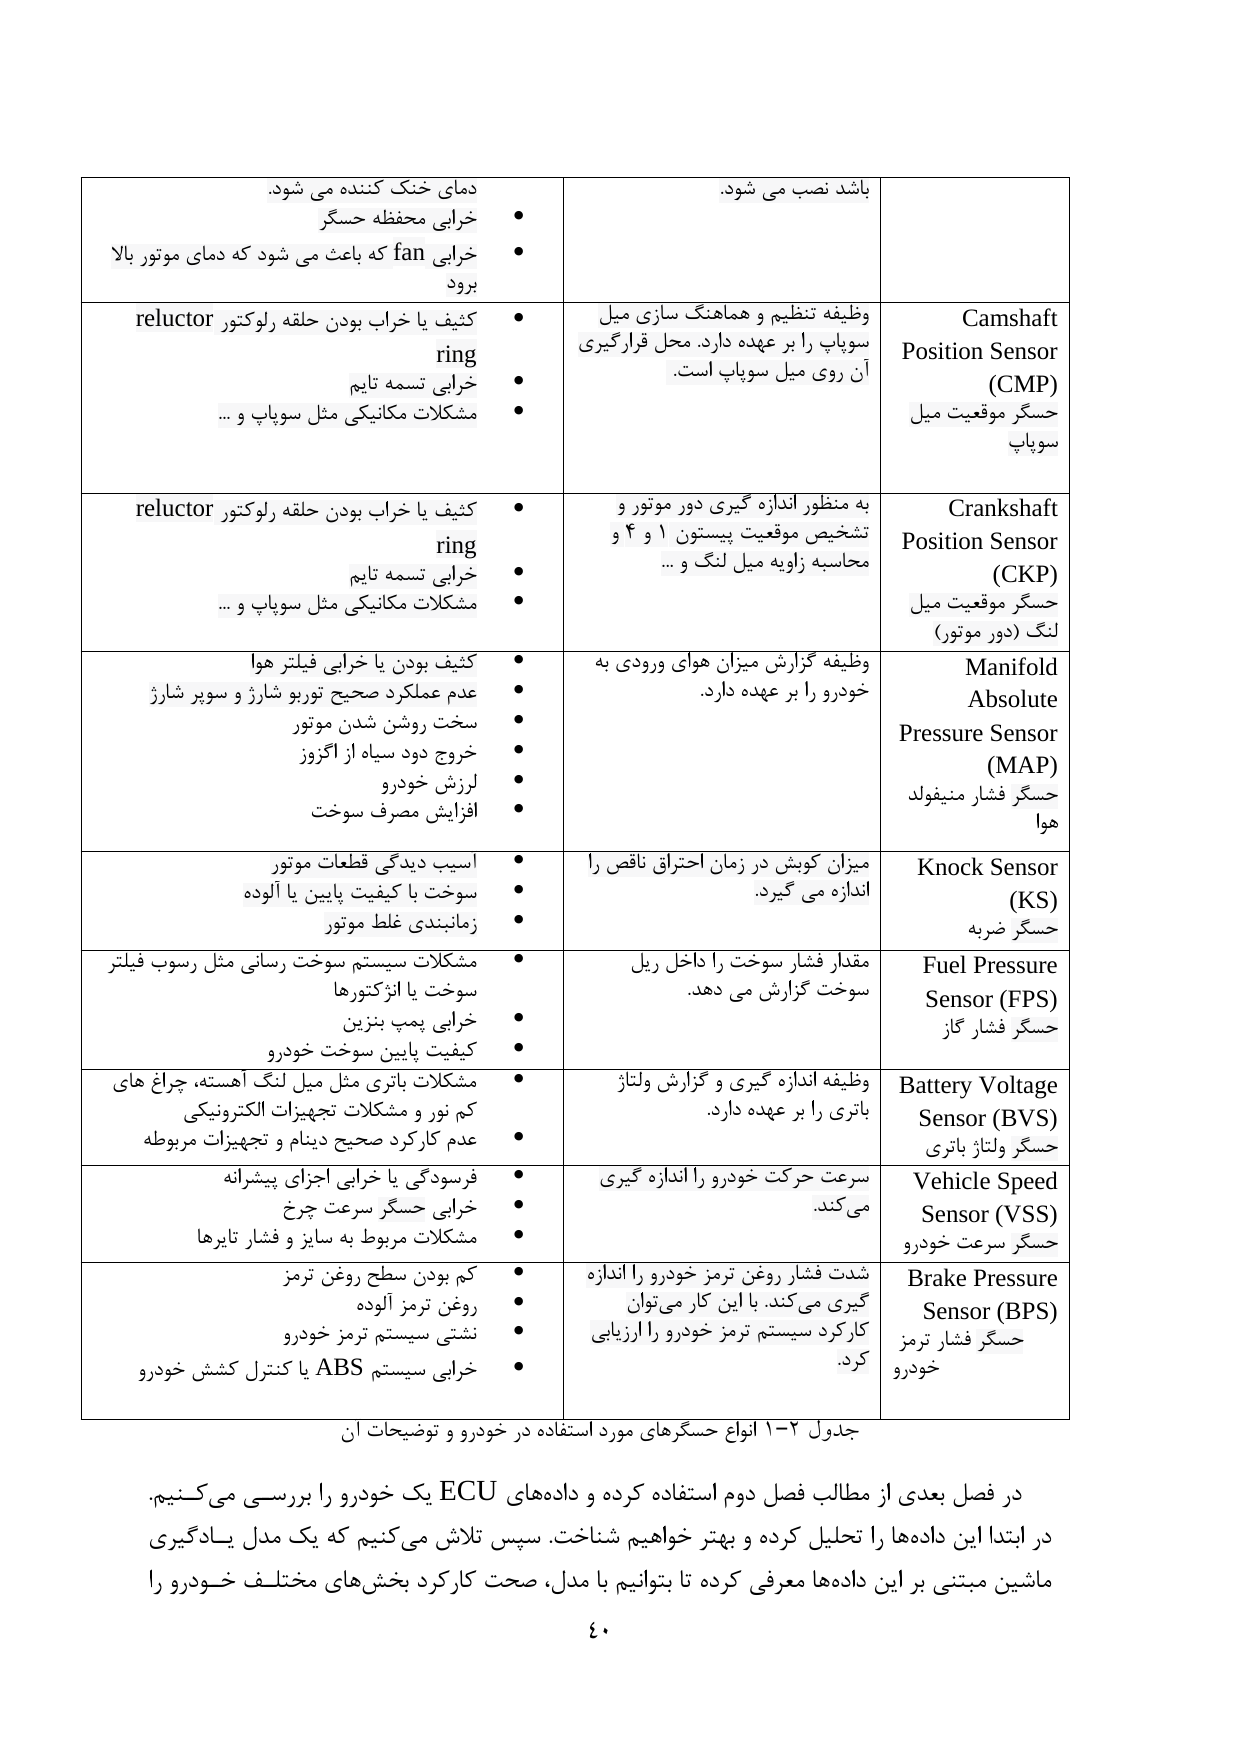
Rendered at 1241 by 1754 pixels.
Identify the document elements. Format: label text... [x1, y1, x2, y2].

table_cell کثیف بودن یا خرابی فیلتر هوا عدم عملکرد صحیح توربو شارژ و سوپر شارژ سخت روشن شدن موتور خروج دود سیاه از اگزوز لرزش خودرو افزایش مصرف سوخت [82, 652, 563, 851]
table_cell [564, 178, 880, 302]
table_cell Manifold Absolute Pressure Sensor (MAP) حسگر فشار منیفولد هوا [881, 652, 1069, 851]
table_cell کم بودن سطح روغن ترمز روغن ترمز آلوده نشتی سیستم ترمز خودرو خرابی سیستم ABS یا کنترل کشش خودرو [82, 1263, 563, 1419]
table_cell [82, 178, 563, 302]
table_cell کثیف یا خراب بودن حلقه رلوکتور reluctor ring خرابی تسمه تایم مشکلات مکانیکی مثل سوپاپ و ... [82, 303, 563, 492]
text جدول ‏2–1 انواع حسگرهای مورد استفاده در خودرو و توضیحات آن [148, 1420, 1051, 1448]
table_cell سرعت حرکت خودرو را اندازه گیری می‌کند. [564, 1166, 880, 1262]
table_cell وظیفه تنظیم و هماهنگ سازی میل سوپاپ را بر عهده دارد. محل قرارگیری آن روی میل سوپاپ است. [564, 303, 880, 492]
table_cell مشکلات باتری مثل میل لنگ آهسته، چراغ های کم نور و مشکلات تجهیزات الکترونیکی عدم کارکرد صحیح دینام و تجهیزات مربوطه [82, 1070, 563, 1165]
table_cell وظیفه اندازه گیری و گزارش ولتاژ باتری را بر عهده دارد. [564, 1070, 880, 1165]
table_cell به منظور اندازه گیری دور موتور و تشخیص موقعیت پیستون 1 و 4 و محاسبه زاویه میل لنگ و ... [564, 494, 880, 651]
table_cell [881, 178, 1069, 302]
table_cell Knock Sensor (KS) حسگر ضربه [881, 852, 1069, 949]
table_cell مقدار فشار سوخت را داخل ریل سوخت گزارش می دهد. [564, 951, 880, 1069]
table_cell Brake Pressure Sensor (BPS) حسگر فشار ترمز خودرو [881, 1263, 1069, 1419]
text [148, 1473, 1051, 1597]
table_cell Fuel Pressure Sensor (FPS) حسگر فشار گاز [881, 951, 1069, 1069]
table_cell فرسودگی یا خرابی اجزای پیشرانه خرابی حسگر سرعت چرخ مشکلات مربوط به سایز و فشار تایرها [82, 1166, 563, 1262]
table_cell Camshaft Position Sensor (CMP) حسگر موقعیت میل سوپاپ [881, 303, 1069, 492]
table_cell کثیف یا خراب بودن حلقه رلوکتور reluctor ring خرابی تسمه تایم مشکلات مکانیکی مثل سوپاپ و ... [82, 494, 563, 651]
table_cell مشکلات سیستم سوخت رسانی مثل رسوب فیلتر سوخت یا انژکتورها خرابی پمپ بنزین کیفیت پایین سوخت خودرو [82, 951, 563, 1069]
table_cell شدت فشار روغن ترمز خودرو را اندازه گیری می‌کند. با این کار می‌توان کارکرد سیستم ترمز خودرو را ارزیابی کرد. [564, 1263, 880, 1419]
table_cell آسیب دیدگی قطعات موتور سوخت با کیفیت پایین یا آلوده زمانبندی غلط موتور [82, 852, 563, 949]
table_cell Vehicle Speed Sensor (VSS) حسگر سرعت خودرو [881, 1166, 1069, 1262]
table_cell میزان کوبش در زمان احتراق ناقص را اندازه می گیرد. [564, 852, 880, 949]
table_cell Battery Voltage Sensor (BVS) حسگر ولتاژ باتری [881, 1070, 1069, 1165]
table_cell Crankshaft Position Sensor (CKP) حسگر موقعیت میل لنگ (دور موتور) [881, 494, 1069, 651]
table_cell وظیفه گزارش میزان هوای ورودی به خودرو را بر عهده دارد. [564, 652, 880, 851]
